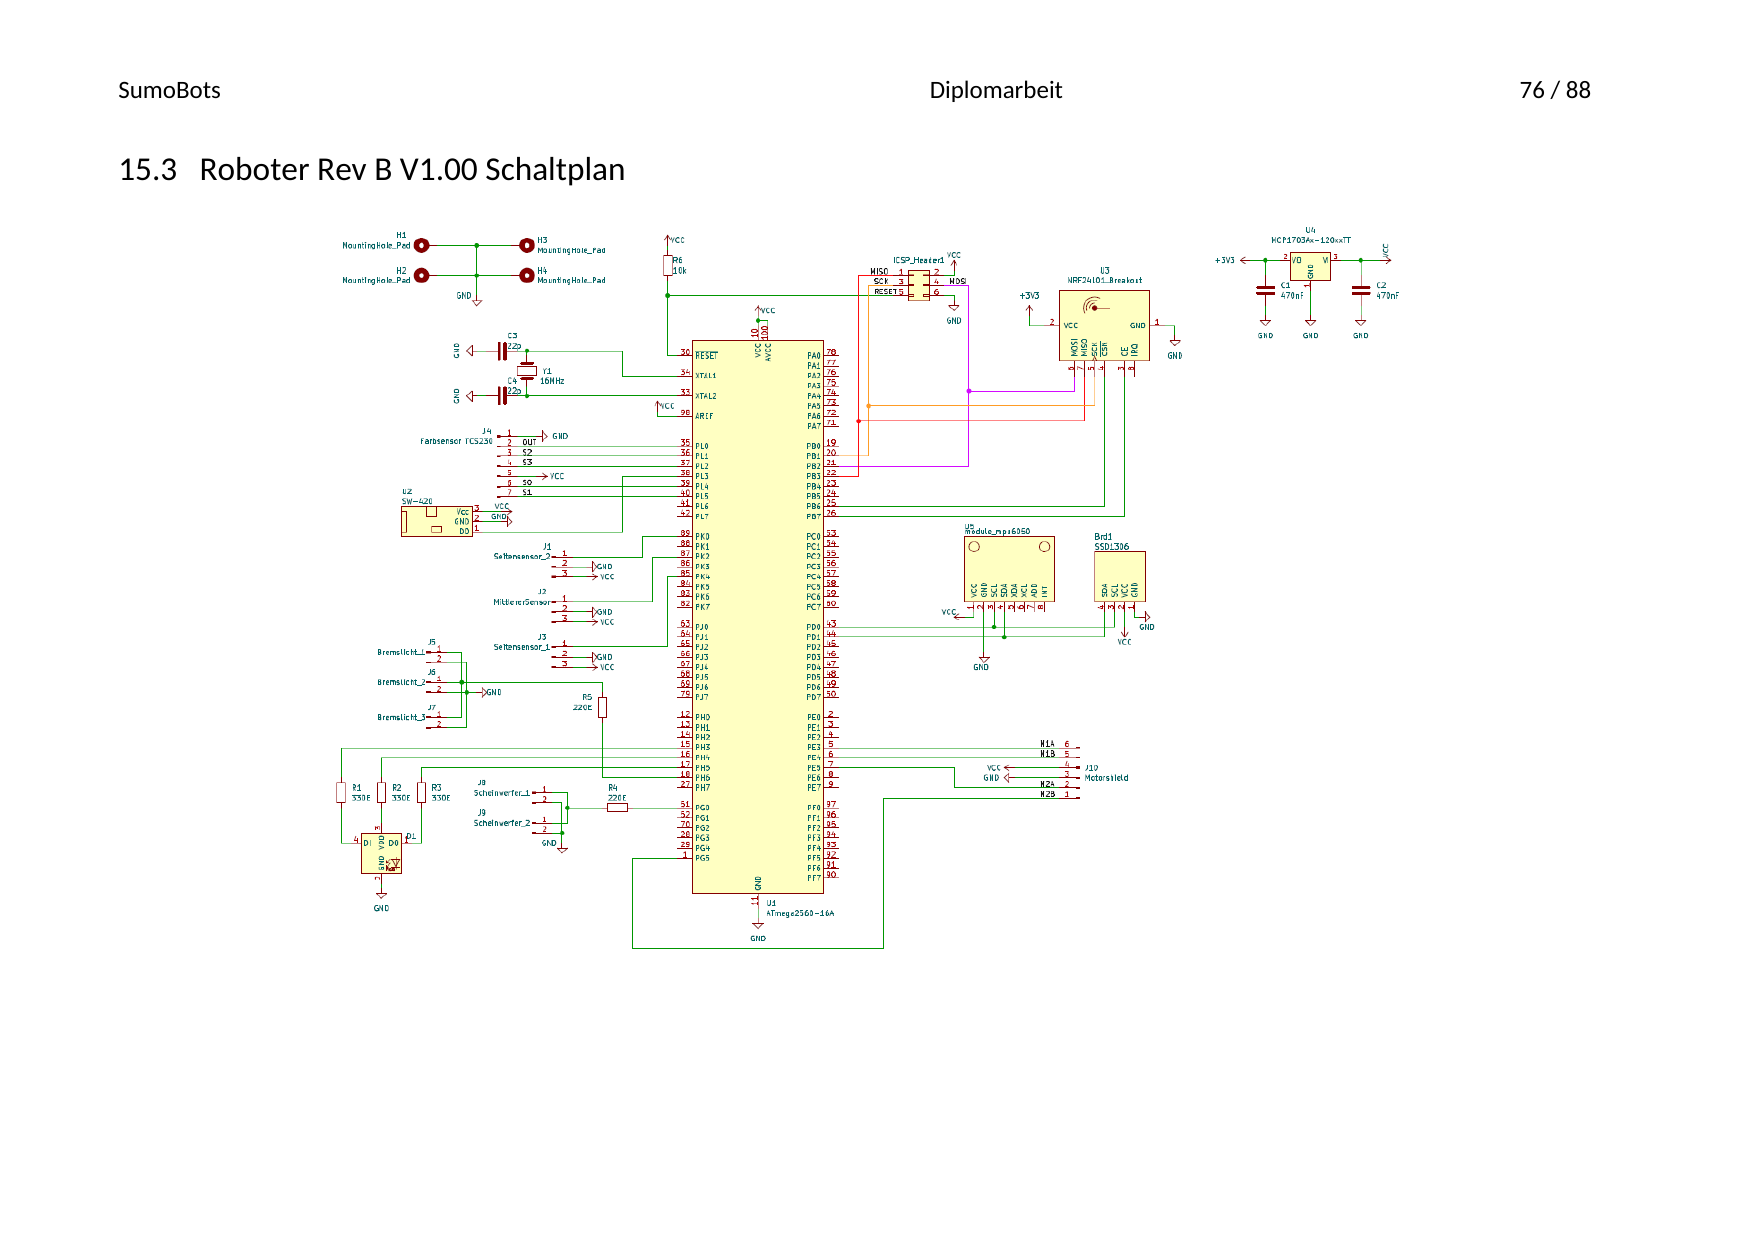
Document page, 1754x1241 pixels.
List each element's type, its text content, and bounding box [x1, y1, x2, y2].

picture [302, 188, 1422, 964]
subtitle Roboter Rev B V1.00 Schaltplan [118, 148, 1606, 188]
